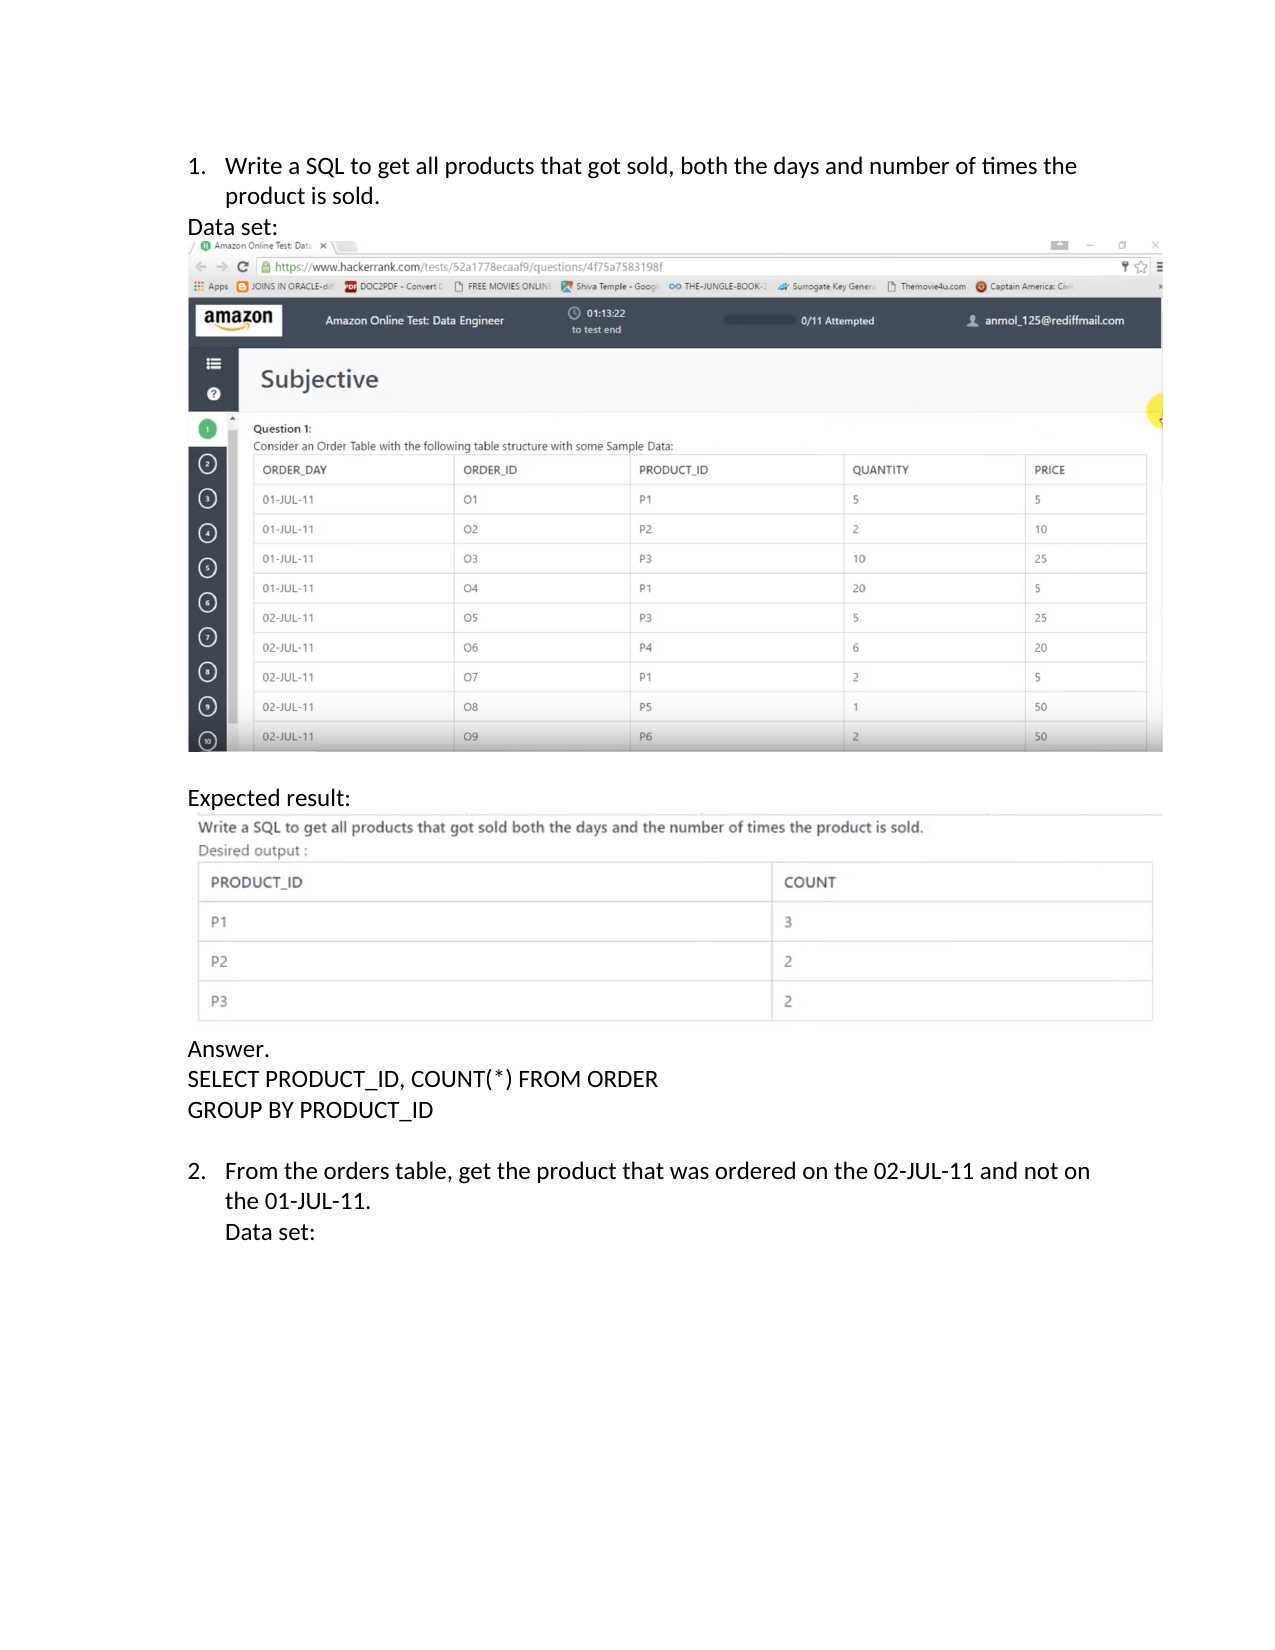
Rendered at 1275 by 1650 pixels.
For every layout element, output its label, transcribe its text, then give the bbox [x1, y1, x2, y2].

picture [187, 812, 1163, 1033]
text Data set: [187, 211, 1125, 241]
list Write a SQL to get all products that got sold, both the days and number of times the product is sold. [187, 150, 1125, 211]
text Answer. [187, 1033, 1125, 1063]
list Data set: [225, 1216, 1125, 1246]
text SELECT PRODUCT_ID, COUNT(*) FROM ORDER [187, 1063, 1125, 1094]
picture [187, 241, 1163, 752]
list From the orders table, get the product that was ordered on the 02-JUL-11 and not on the 01-JUL-11. [187, 1155, 1125, 1216]
text GROUP BY PRODUCT_ID [187, 1094, 1125, 1124]
text Expected result: [187, 782, 1125, 812]
